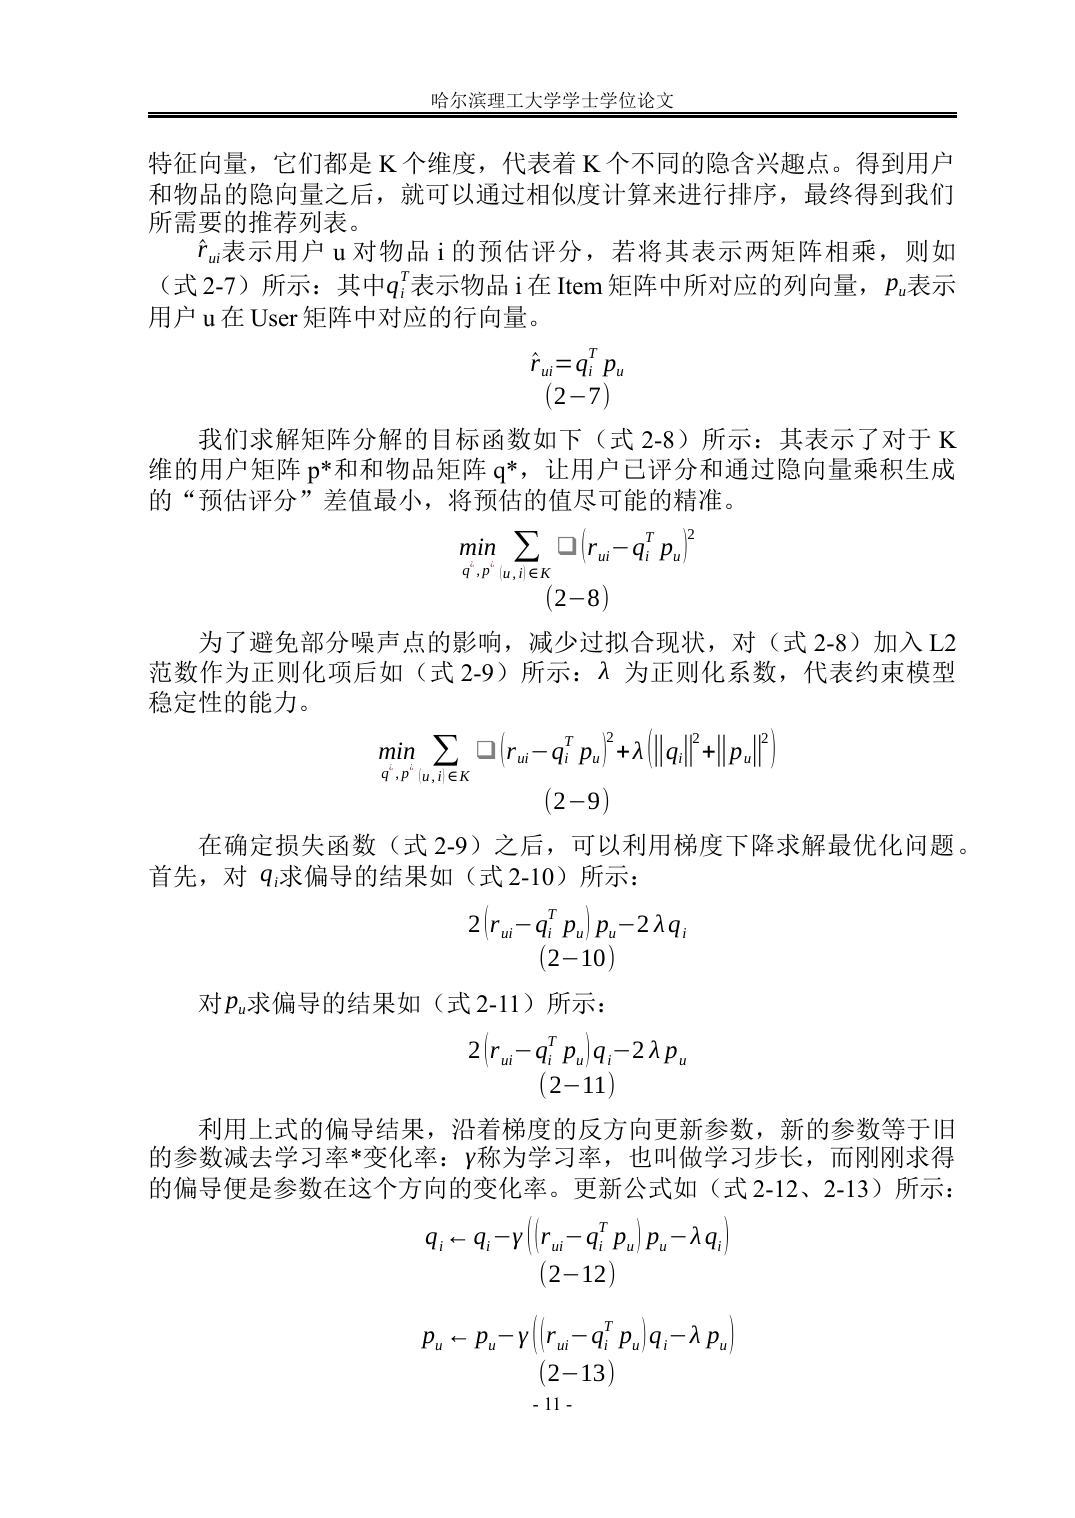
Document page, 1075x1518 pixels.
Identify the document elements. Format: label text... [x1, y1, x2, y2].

text 表示用户u对物品i的预估评分，若将其表示两矩阵相乘，则如（式2-7）所示：其中表示物品i在Item矩阵中所对应的列向量，表示用户u在User矩阵中对应的行向量。 [148, 235, 957, 332]
text 对求偏导的结果如（式2-11）所示： [148, 986, 957, 1018]
text 在确定损失函数（式2-9）之后，可以利用梯度下降求解最优化问题。首先，对 求偏导的结果如（式2-10）所示： [148, 829, 957, 891]
text 利用上式的偏导结果，沿着梯度的反方向更新参数，新的参数等于旧的参数减去学习率*变化率：称为学习率，也叫做学习步长，而刚刚求得的偏导便是参数在这个方向的变化率。更新公式如（式2-12、2-13）所示： [148, 1113, 957, 1202]
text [148, 148, 957, 235]
text 我们求解矩阵分解的目标函数如下（式2-8）所示：其表示了对于K维的用户矩阵p*和和物品矩阵q*，让用户已评分和通过隐向量乘积生成的“预估评分”差值最小，将预估的值尽可能的精准。 [148, 423, 957, 513]
text 为了避免部分噪声点的影响，减少过拟合现状，对（式2-8）加入L2范数作为正则化项后如（式2-9）所示： 为正则化系数，代表约束模型稳定性的能力。 [148, 626, 957, 715]
